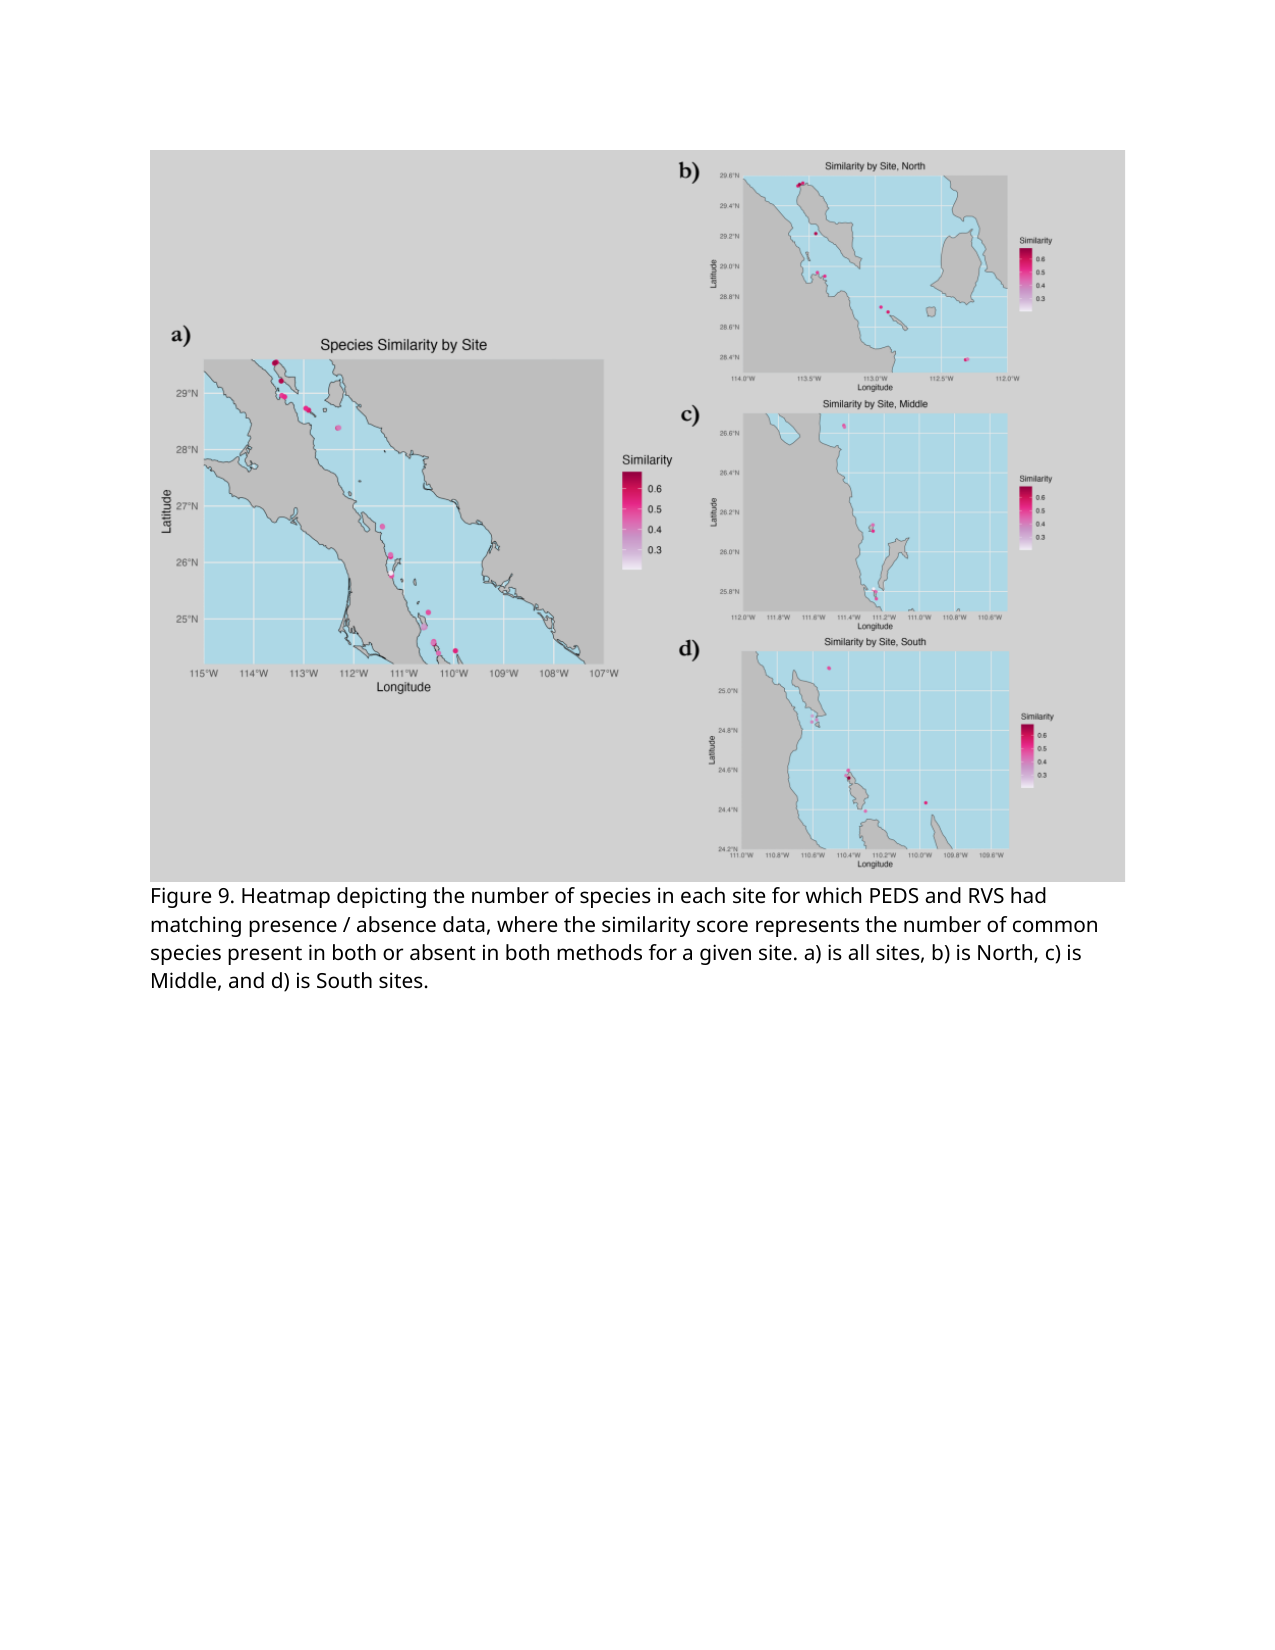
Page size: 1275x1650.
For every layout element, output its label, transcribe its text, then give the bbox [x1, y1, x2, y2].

text Figure 9. Heatmap depicting the number of species in each site for which PEDS and RVS had matching presence / absence data, where the similarity score represents the number of common species present in both or absent in both methods for a given site. a) is all sites, b) is North, c) is Middle, and d) is South sites. [150, 882, 1125, 995]
